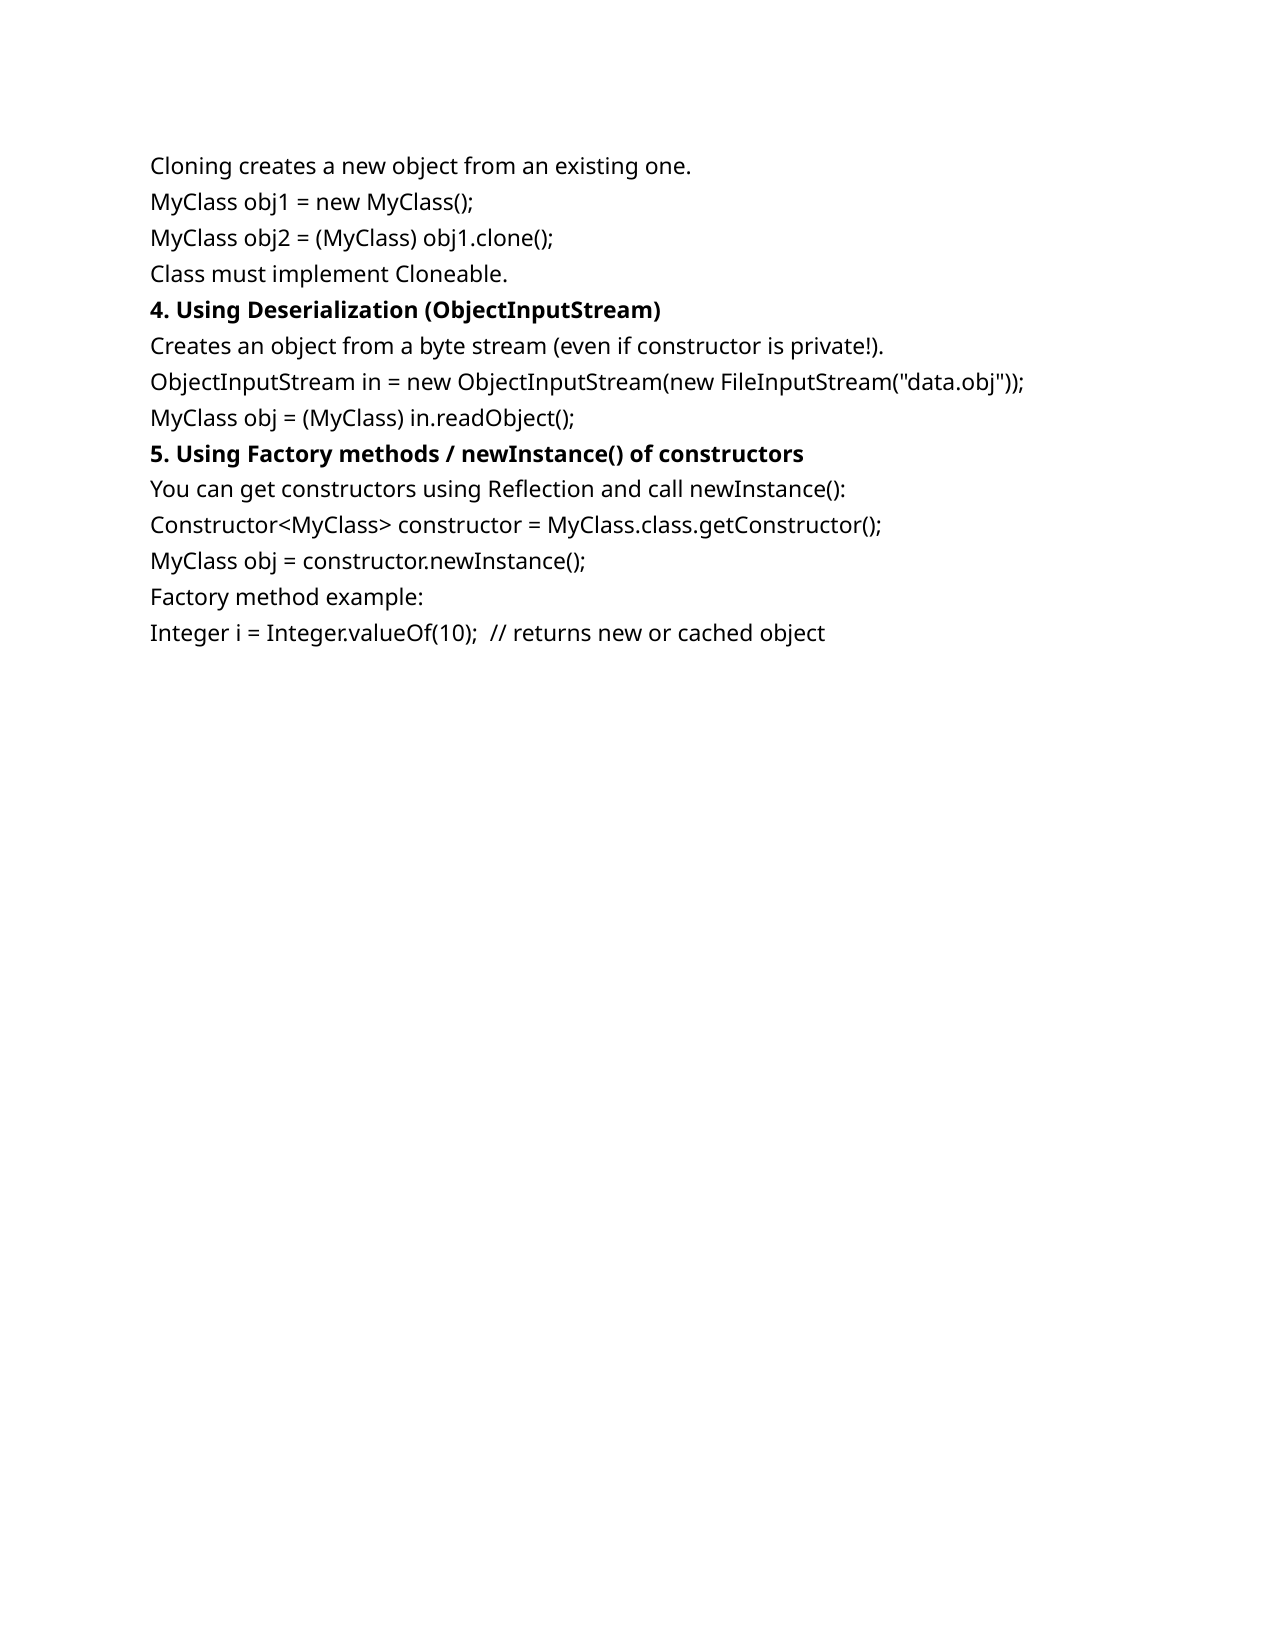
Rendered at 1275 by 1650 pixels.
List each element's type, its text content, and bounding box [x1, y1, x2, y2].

text Creates an object from a byte stream (even if constructor is private!). [150, 330, 1125, 361]
text ObjectInputStream in = new ObjectInputStream(new FileInputStream("data.obj")); [150, 366, 1125, 397]
text MyClass obj2 = (MyClass) obj1.clone(); [150, 222, 1125, 253]
text Constructor<MyClass> constructor = MyClass.class.getConstructor(); [150, 509, 1125, 541]
text MyClass obj1 = new MyClass(); [150, 186, 1125, 217]
text You can get constructors using Reflection and call newInstance(): [150, 473, 1125, 505]
text Class must implement Cloneable. [150, 258, 1125, 289]
text MyClass obj = constructor.newInstance(); [150, 545, 1125, 577]
text Cloning creates a new object from an existing one. [150, 150, 1125, 181]
text 5. Using Factory methods / newInstance() of constructors [150, 437, 1125, 469]
text MyClass obj = (MyClass) in.readObject(); [150, 402, 1125, 433]
text 4. Using Deserialization (ObjectInputStream) [150, 294, 1125, 325]
text Factory method example: [150, 581, 1125, 612]
text Integer i = Integer.valueOf(10); // returns new or cached object [150, 617, 1125, 648]
